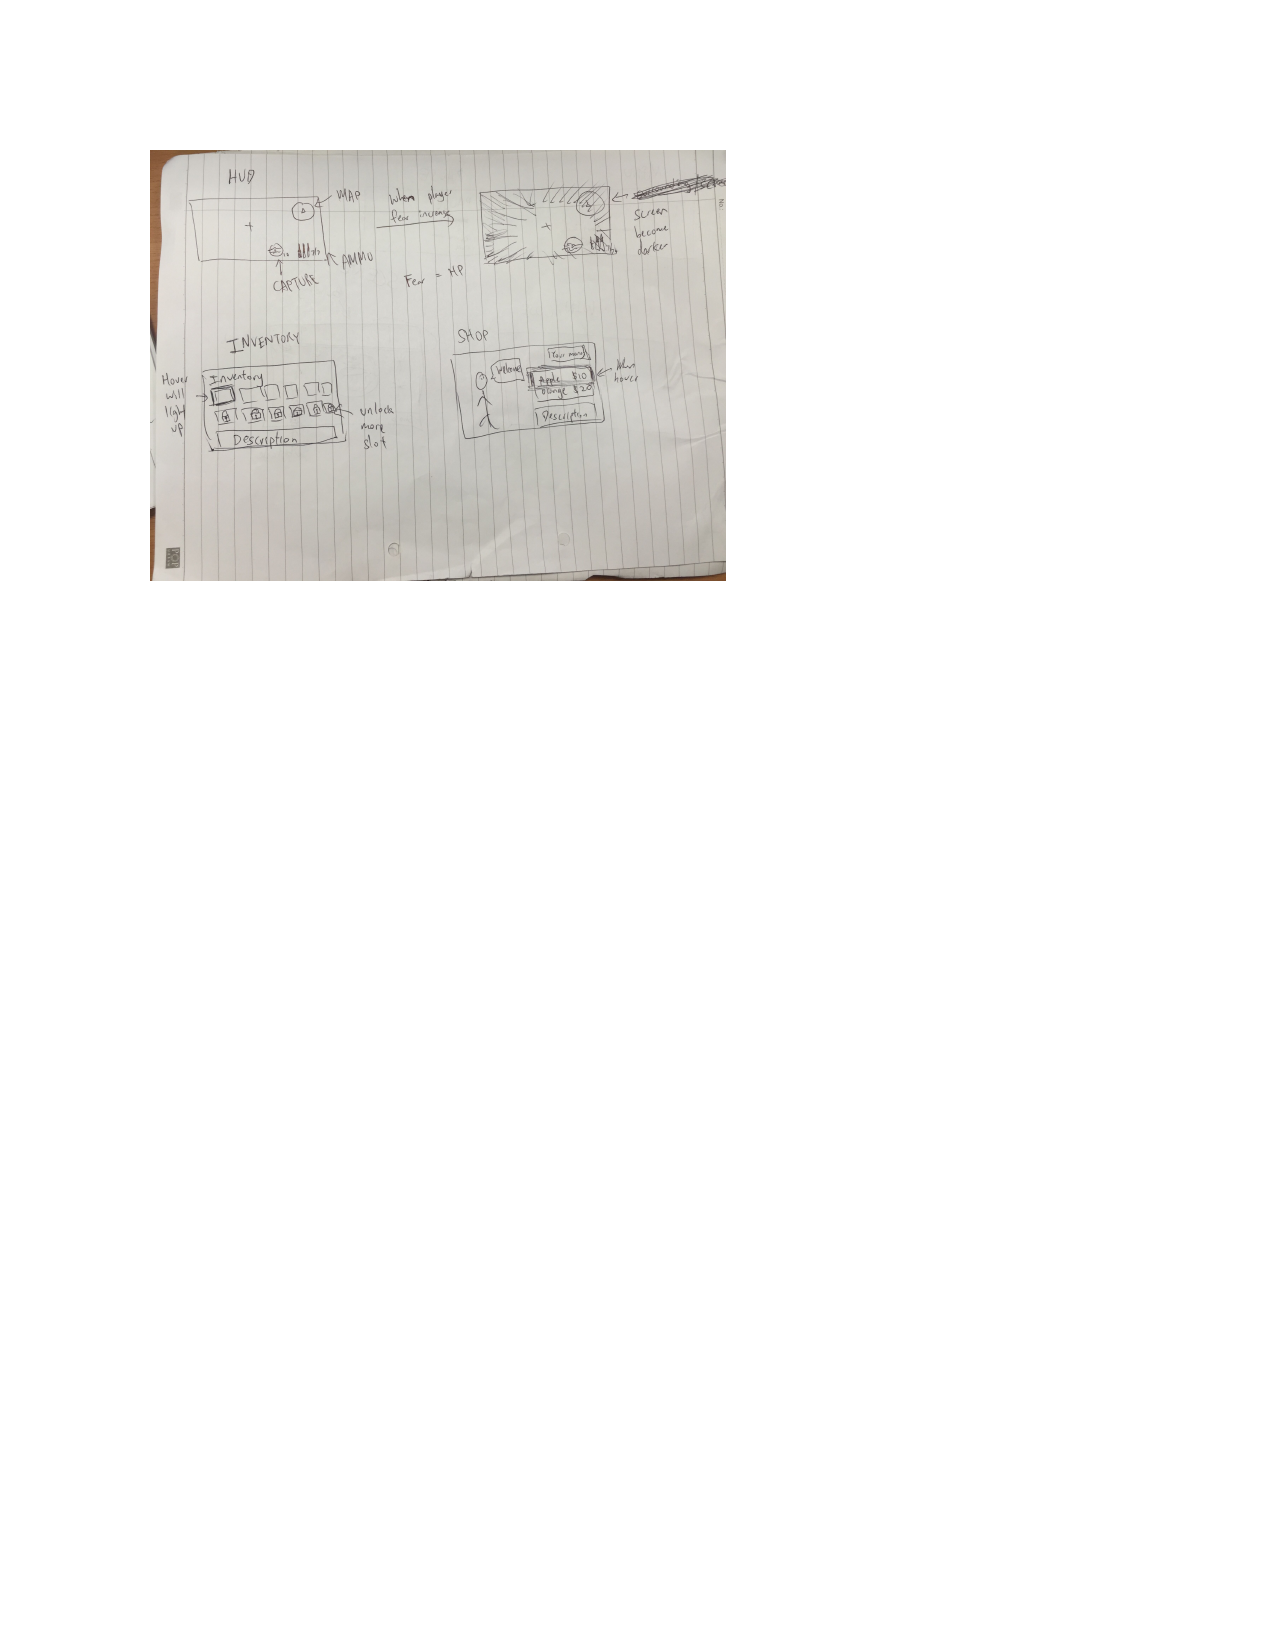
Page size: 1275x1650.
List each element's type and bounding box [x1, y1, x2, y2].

picture [150, 150, 726, 581]
